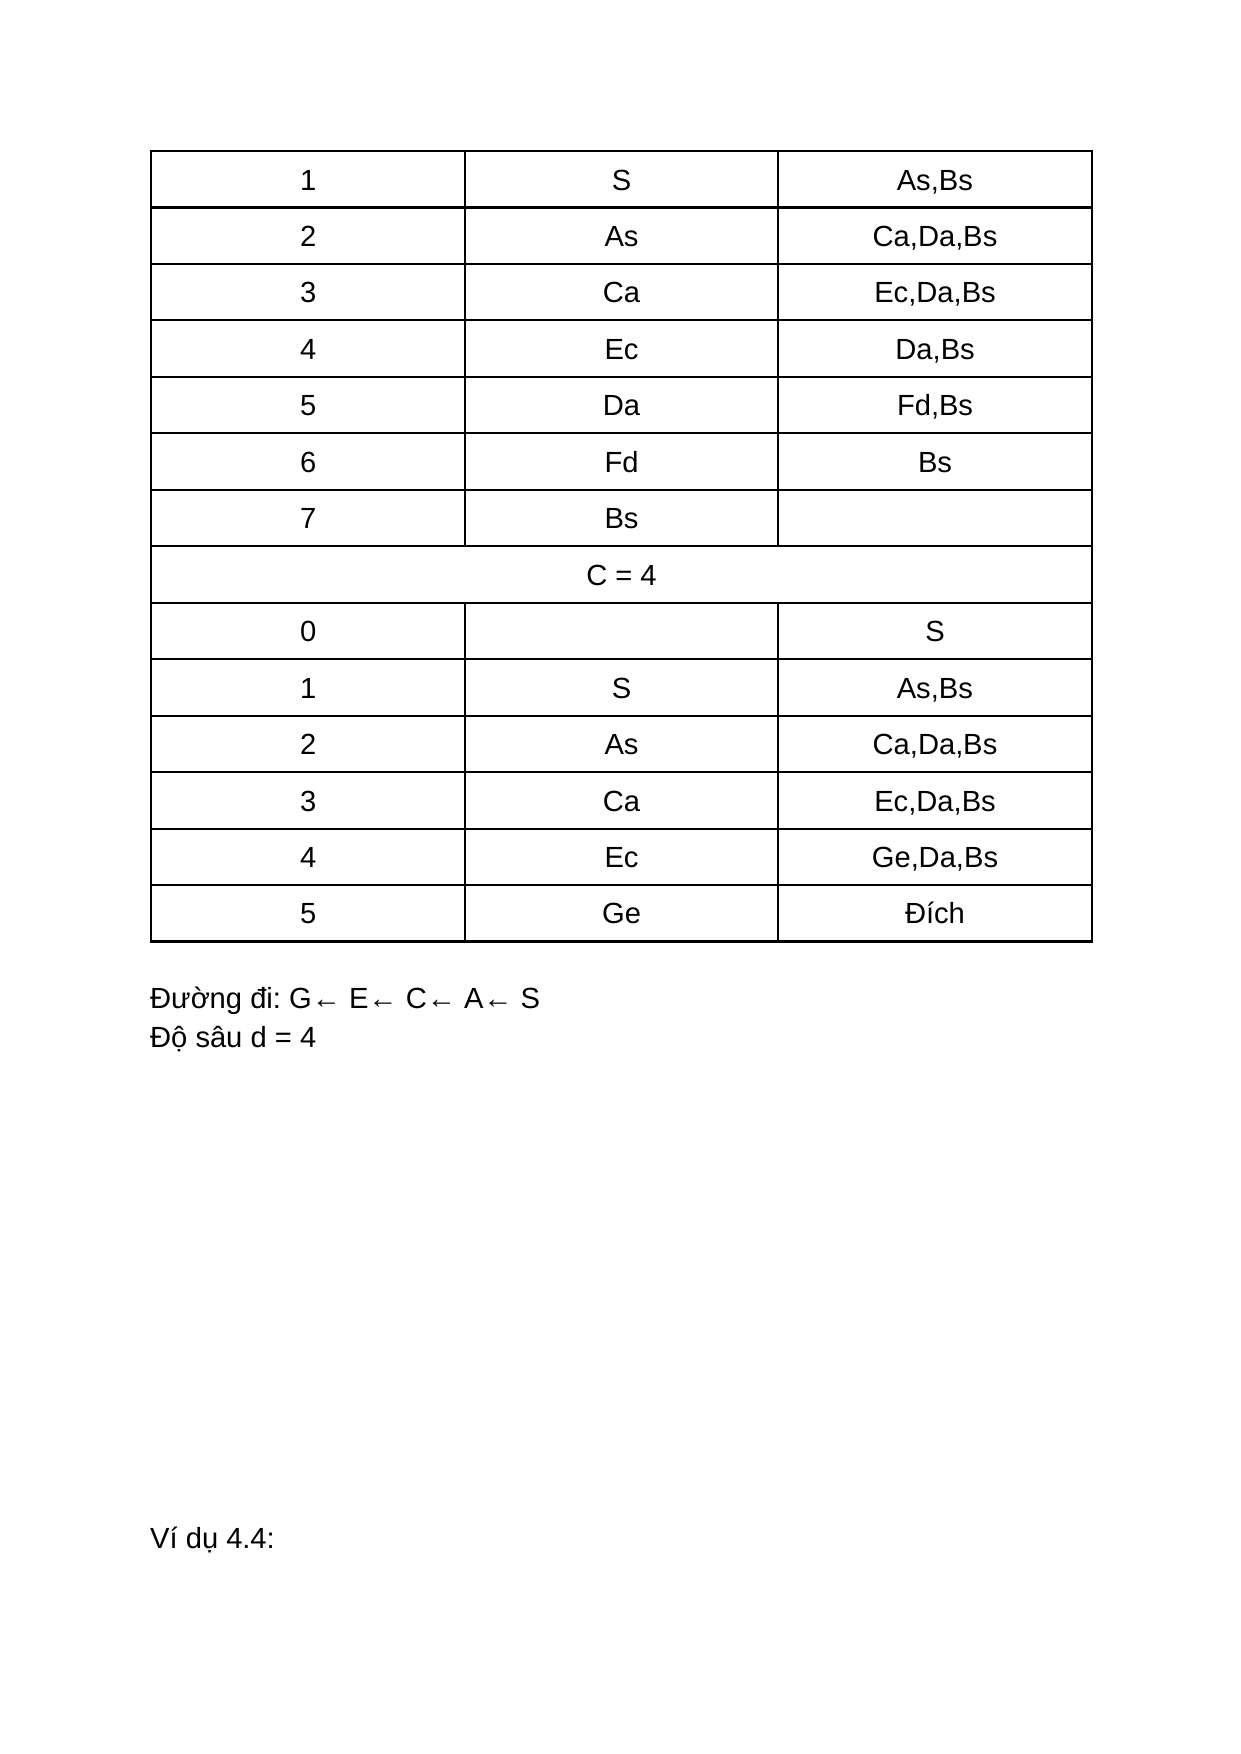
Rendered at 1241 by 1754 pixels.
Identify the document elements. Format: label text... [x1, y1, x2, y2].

table_cell Ec,Da,Bs [779, 773, 1091, 827]
table_cell S [779, 604, 1091, 658]
table_cell C = 4 [152, 547, 1091, 602]
table_cell Fd [466, 434, 777, 489]
table_cell [779, 491, 1091, 545]
table_cell As,Bs [779, 660, 1091, 714]
table_cell Ec,Da,Bs [779, 265, 1091, 319]
table_cell 5 [152, 378, 464, 432]
table_cell 1 [152, 660, 464, 714]
table_cell 2 [152, 717, 464, 771]
table_cell Da,Bs [779, 321, 1091, 376]
table_cell Ca,Da,Bs [779, 209, 1091, 263]
table_cell [466, 604, 777, 658]
table_cell 2 [152, 209, 464, 263]
table_cell 0 [152, 604, 464, 658]
table_cell Ge,Da,Bs [779, 830, 1091, 884]
table_cell 3 [152, 773, 464, 827]
table_cell 7 [152, 491, 464, 545]
table_cell Fd,Bs [779, 378, 1091, 432]
table_cell Ca,Da,Bs [779, 717, 1091, 771]
text Độ sâu d = 4 [150, 1019, 1090, 1053]
table_cell S [466, 152, 777, 206]
table_cell 6 [152, 434, 464, 489]
table_cell As [466, 717, 777, 771]
table_cell Ec [466, 830, 777, 884]
table_cell 3 [152, 265, 464, 319]
table_cell Bs [466, 491, 777, 545]
table_cell Ec [466, 321, 777, 376]
table_cell Ca [466, 773, 777, 827]
table_cell 5 [152, 886, 464, 940]
text Đường đi: G← E← C← A← S [150, 981, 1090, 1014]
table_cell Ge [466, 886, 777, 940]
table_cell Bs [779, 434, 1091, 489]
table_cell S [466, 660, 777, 714]
table_cell Da [466, 378, 777, 432]
table_cell Ca [466, 265, 777, 319]
table_cell Đích [779, 886, 1091, 940]
table_cell 4 [152, 321, 464, 376]
table_cell As,Bs [779, 152, 1091, 206]
table_cell As [466, 209, 777, 263]
table_cell 4 [152, 830, 464, 884]
text Ví dụ 4.4: [150, 1521, 1090, 1554]
table_cell 1 [152, 152, 464, 206]
